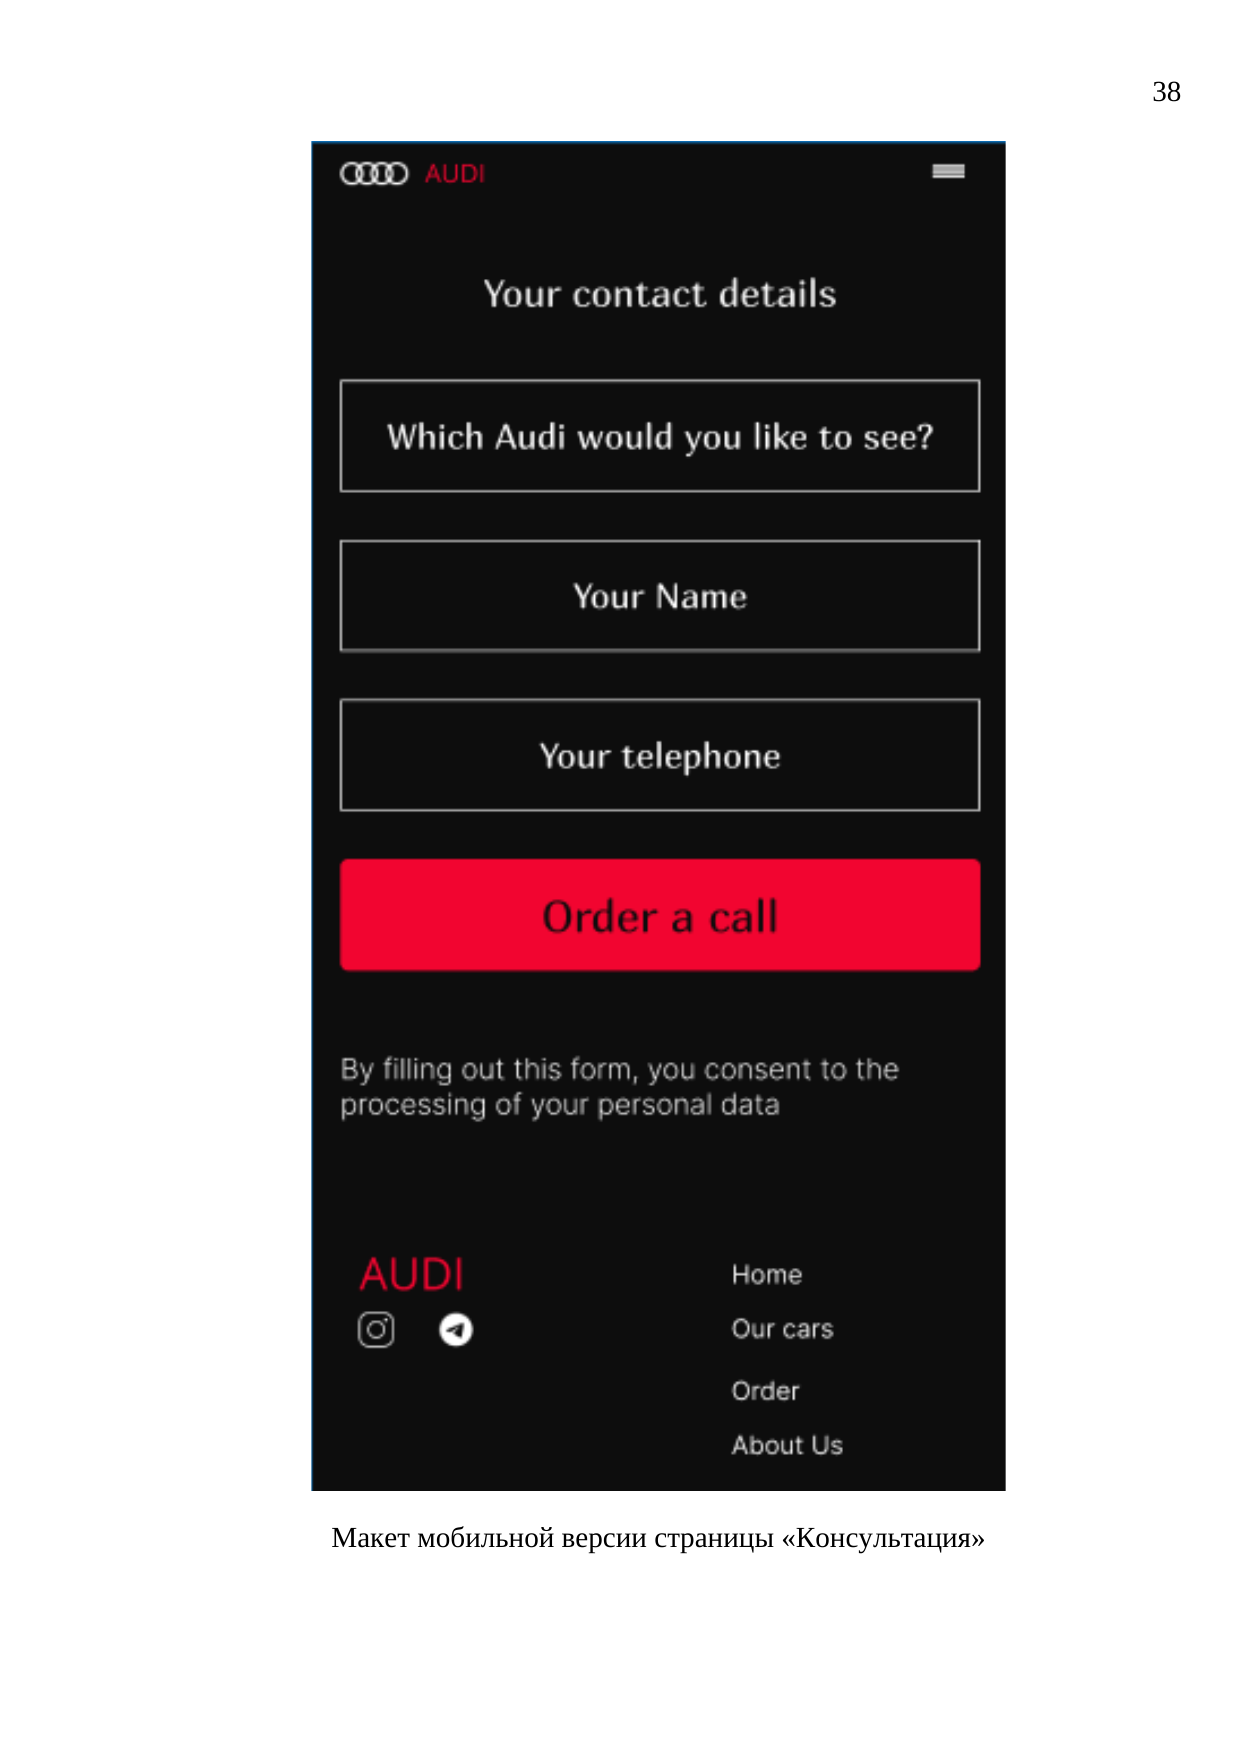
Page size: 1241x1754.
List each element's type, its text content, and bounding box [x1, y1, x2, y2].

text Макет мобильной версии страницы «Консультация» [136, 1520, 1181, 1554]
picture [311, 141, 1006, 1491]
